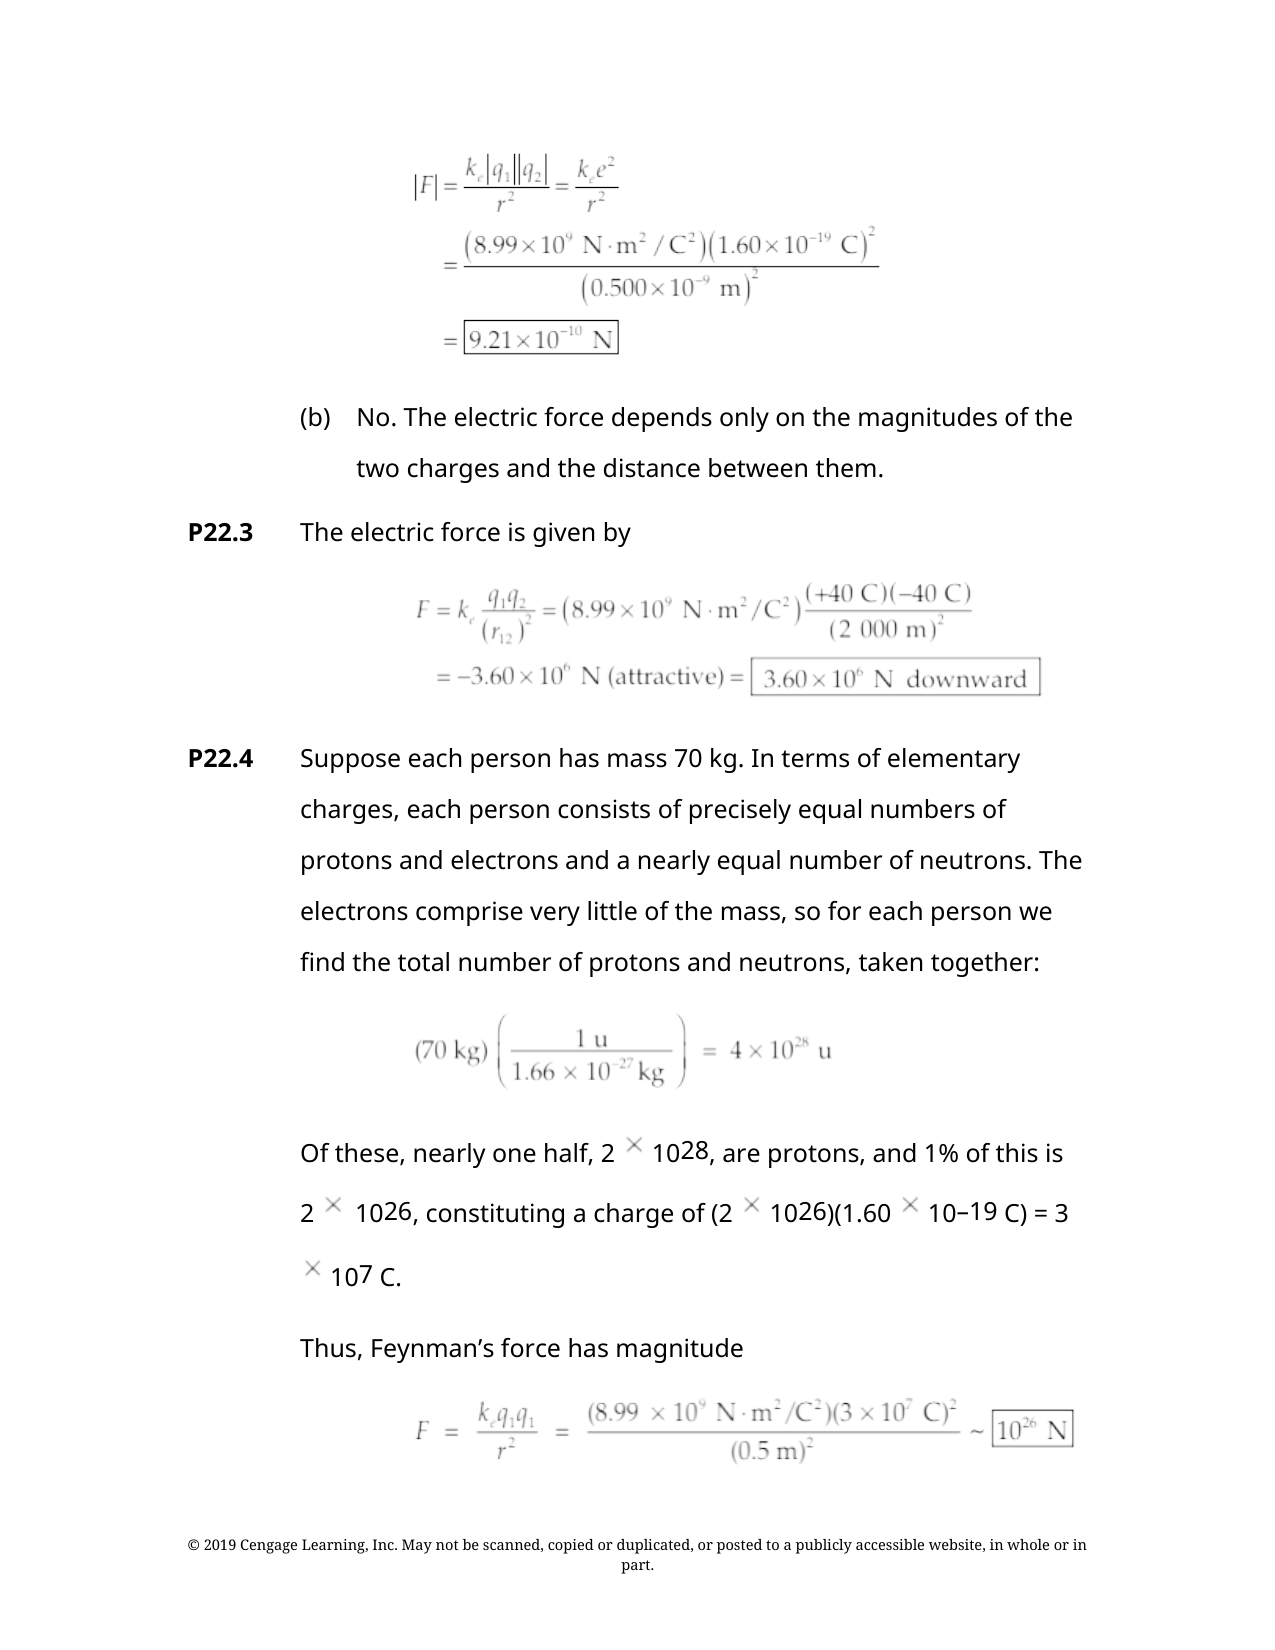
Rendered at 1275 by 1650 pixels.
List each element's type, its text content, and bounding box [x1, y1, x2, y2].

text Thus, Feynman’s force has magnitude [187, 1330, 1087, 1364]
text P22.3 The electric force is given by [187, 514, 1087, 548]
text (b) No. The electric force depends only on the magnitudes of the two charges and the distance between them. [187, 400, 1087, 485]
text Of these, nearly one half, 2 1028, are protons, and 1% of this is 2 1026, constituting a charge of (2 1026)(1.60 10–19 C) = 3 107 C. [187, 1131, 1087, 1298]
text P22.4 Suppose each person has mass 70 kg. In terms of elementary charges, each person consists of precisely equal numbers of protons and electrons and a nearly equal number of neutrons. The electrons comprise very little of the mass, so for each person we find the total number of protons and neutrons, taken together: [187, 740, 1087, 978]
